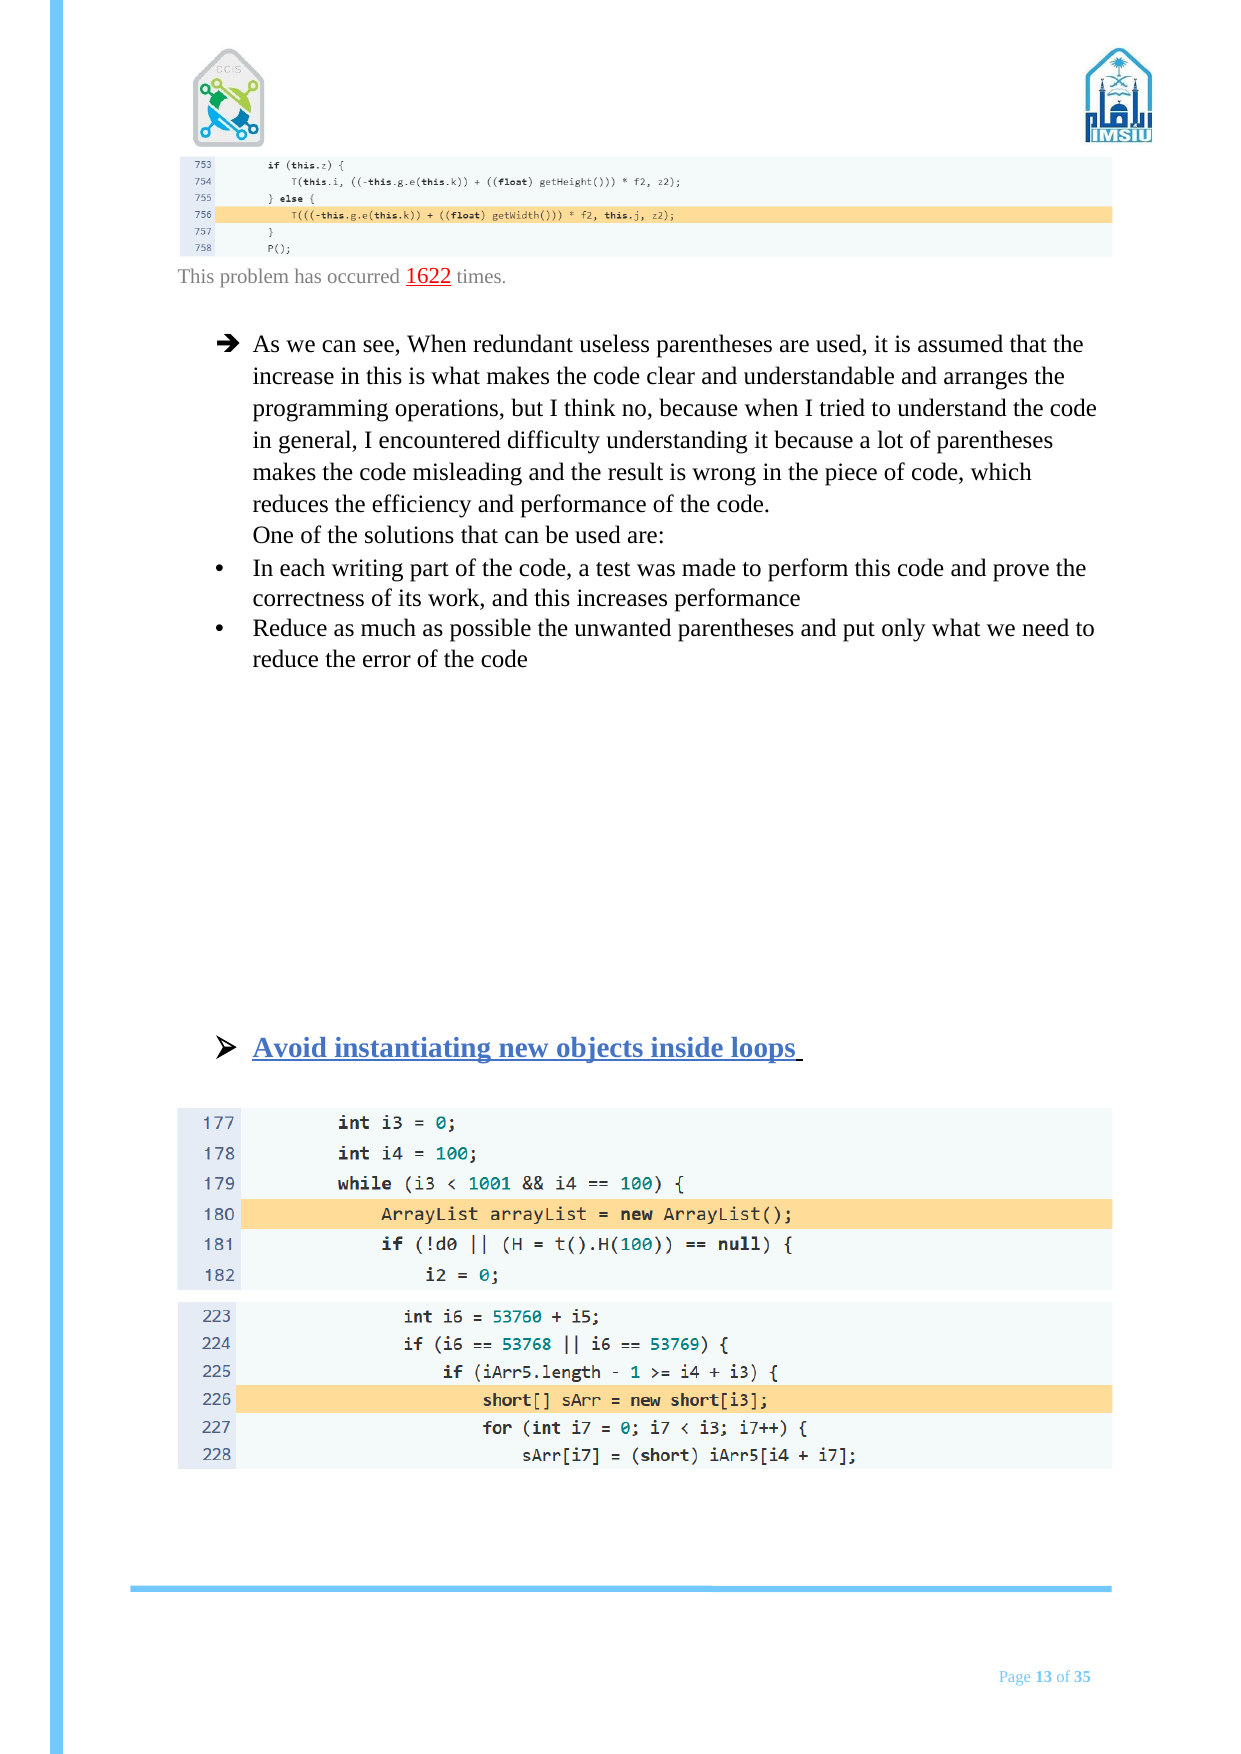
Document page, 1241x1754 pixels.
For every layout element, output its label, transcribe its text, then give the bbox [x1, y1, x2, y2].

list Reduce as much as possible the unwanted parentheses and put only what we need to reduce the error of the code [215, 613, 1112, 673]
list As we can see, When redundant useless parentheses are used, it is assumed that the increase in this is what makes the code clear and understandable and arranges the programming operations, but I think no, because when I tried to understand the code in general, I encountered difficulty understanding it because a lot of parentheses makes the code misleading and the result is wrong in the piece of code, which reduces the efficiency and performance of the code. [215, 329, 1112, 517]
picture [177, 1299, 1113, 1472]
picture [177, 1108, 1113, 1292]
text This problem has occurred 1622 times. [177, 262, 1112, 288]
list One of the solutions that can be used are: [252, 521, 1112, 549]
list In each writing part of the code, a test was made to perform this code and prove the correctness of its work, and this increases performance [215, 552, 1112, 612]
list Avoid instantiating new objects inside loops [215, 1030, 1112, 1064]
picture [177, 45, 1113, 259]
picture [1083, 45, 1155, 145]
